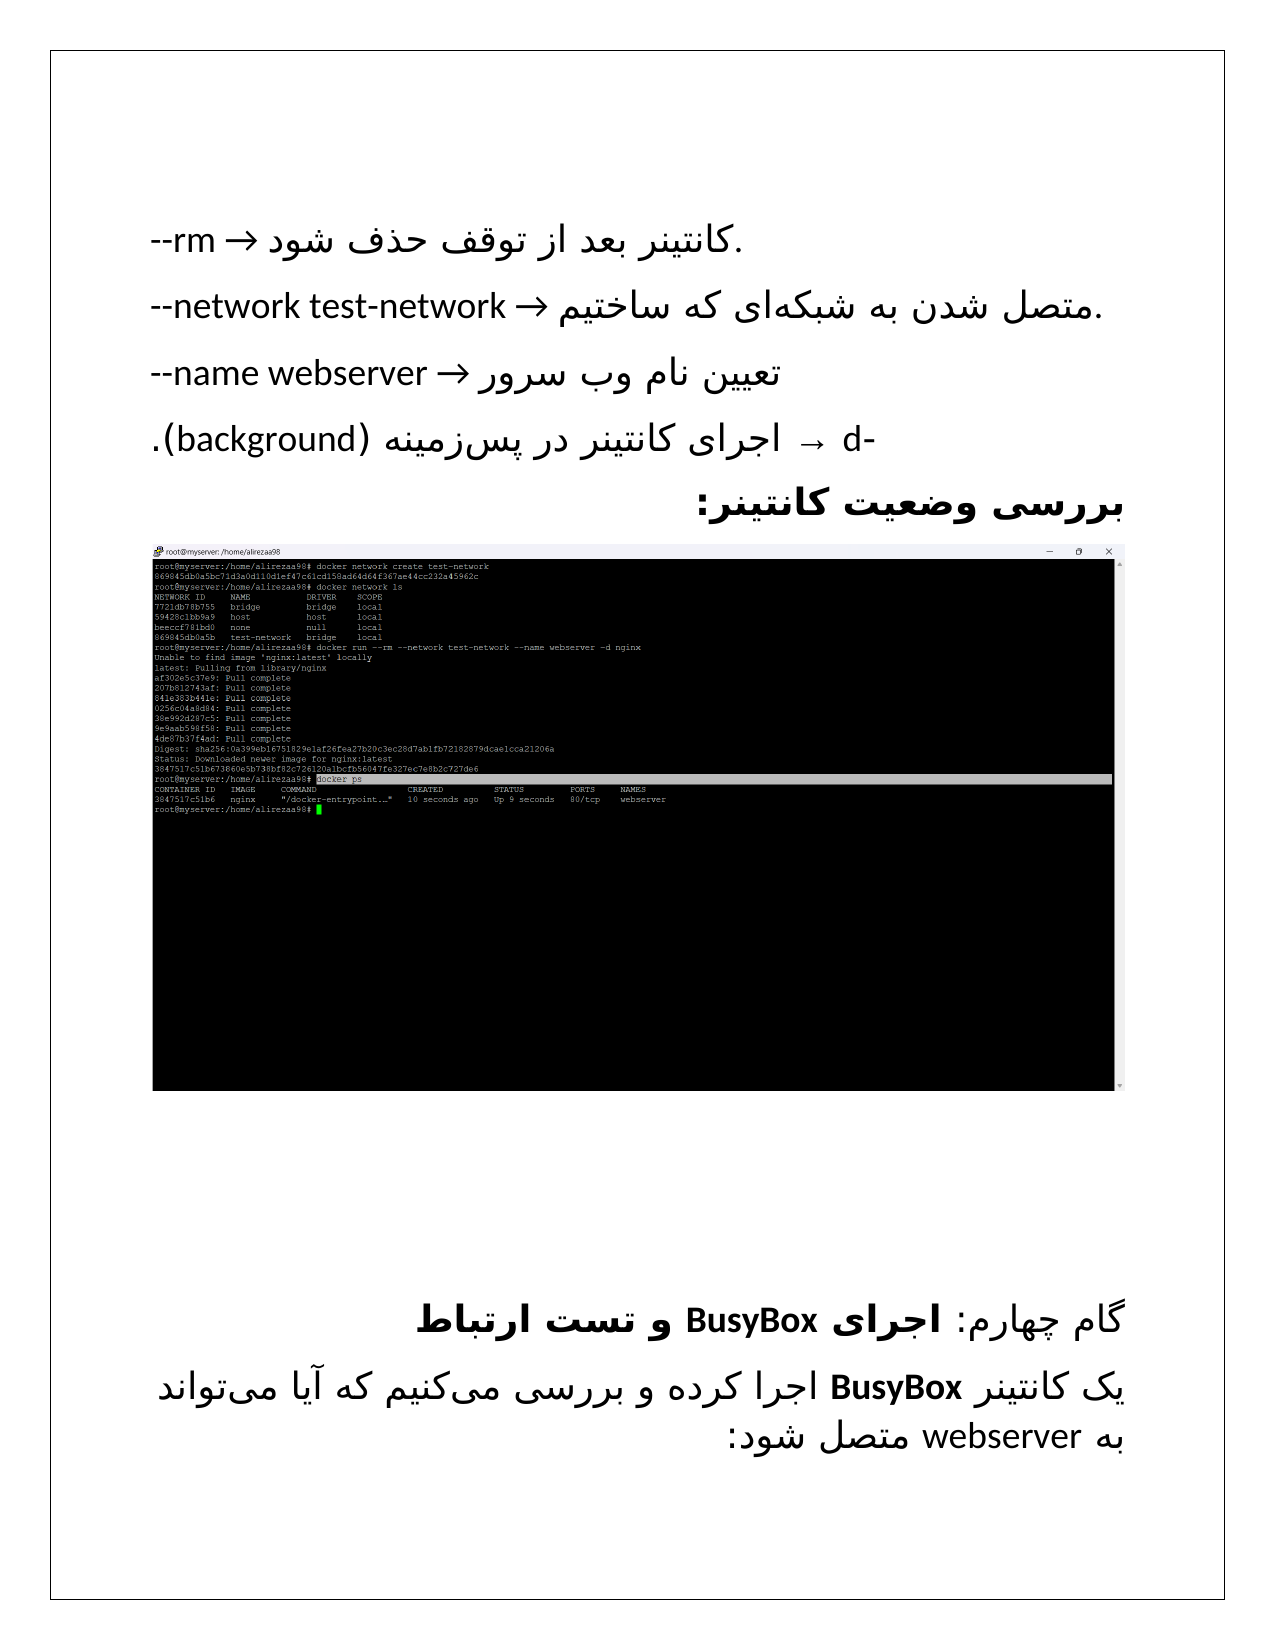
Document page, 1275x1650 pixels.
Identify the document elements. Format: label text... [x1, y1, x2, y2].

text یک کانتینر BusyBox اجرا کرده و بررسی می‌کنیم که آیا می‌تواند به webserver متصل شود: [150, 1363, 1125, 1458]
text گام چهارم: اجرای BusyBox و تست ارتباط [150, 1296, 1125, 1342]
text --name webserver → تعیین نام وب سرور [150, 348, 1125, 394]
text --network test-network → متصل شدن به شبکه‌ای که ساختیم. [150, 282, 1125, 328]
text --rm → کانتینر بعد از توقف حذف شود. [150, 216, 1125, 262]
text بررسی وضعیت کانتینر: [150, 481, 1125, 524]
text -d → اجرای کانتینر در پس‌زمینه (background). [150, 414, 1125, 460]
picture [152, 544, 1125, 1091]
